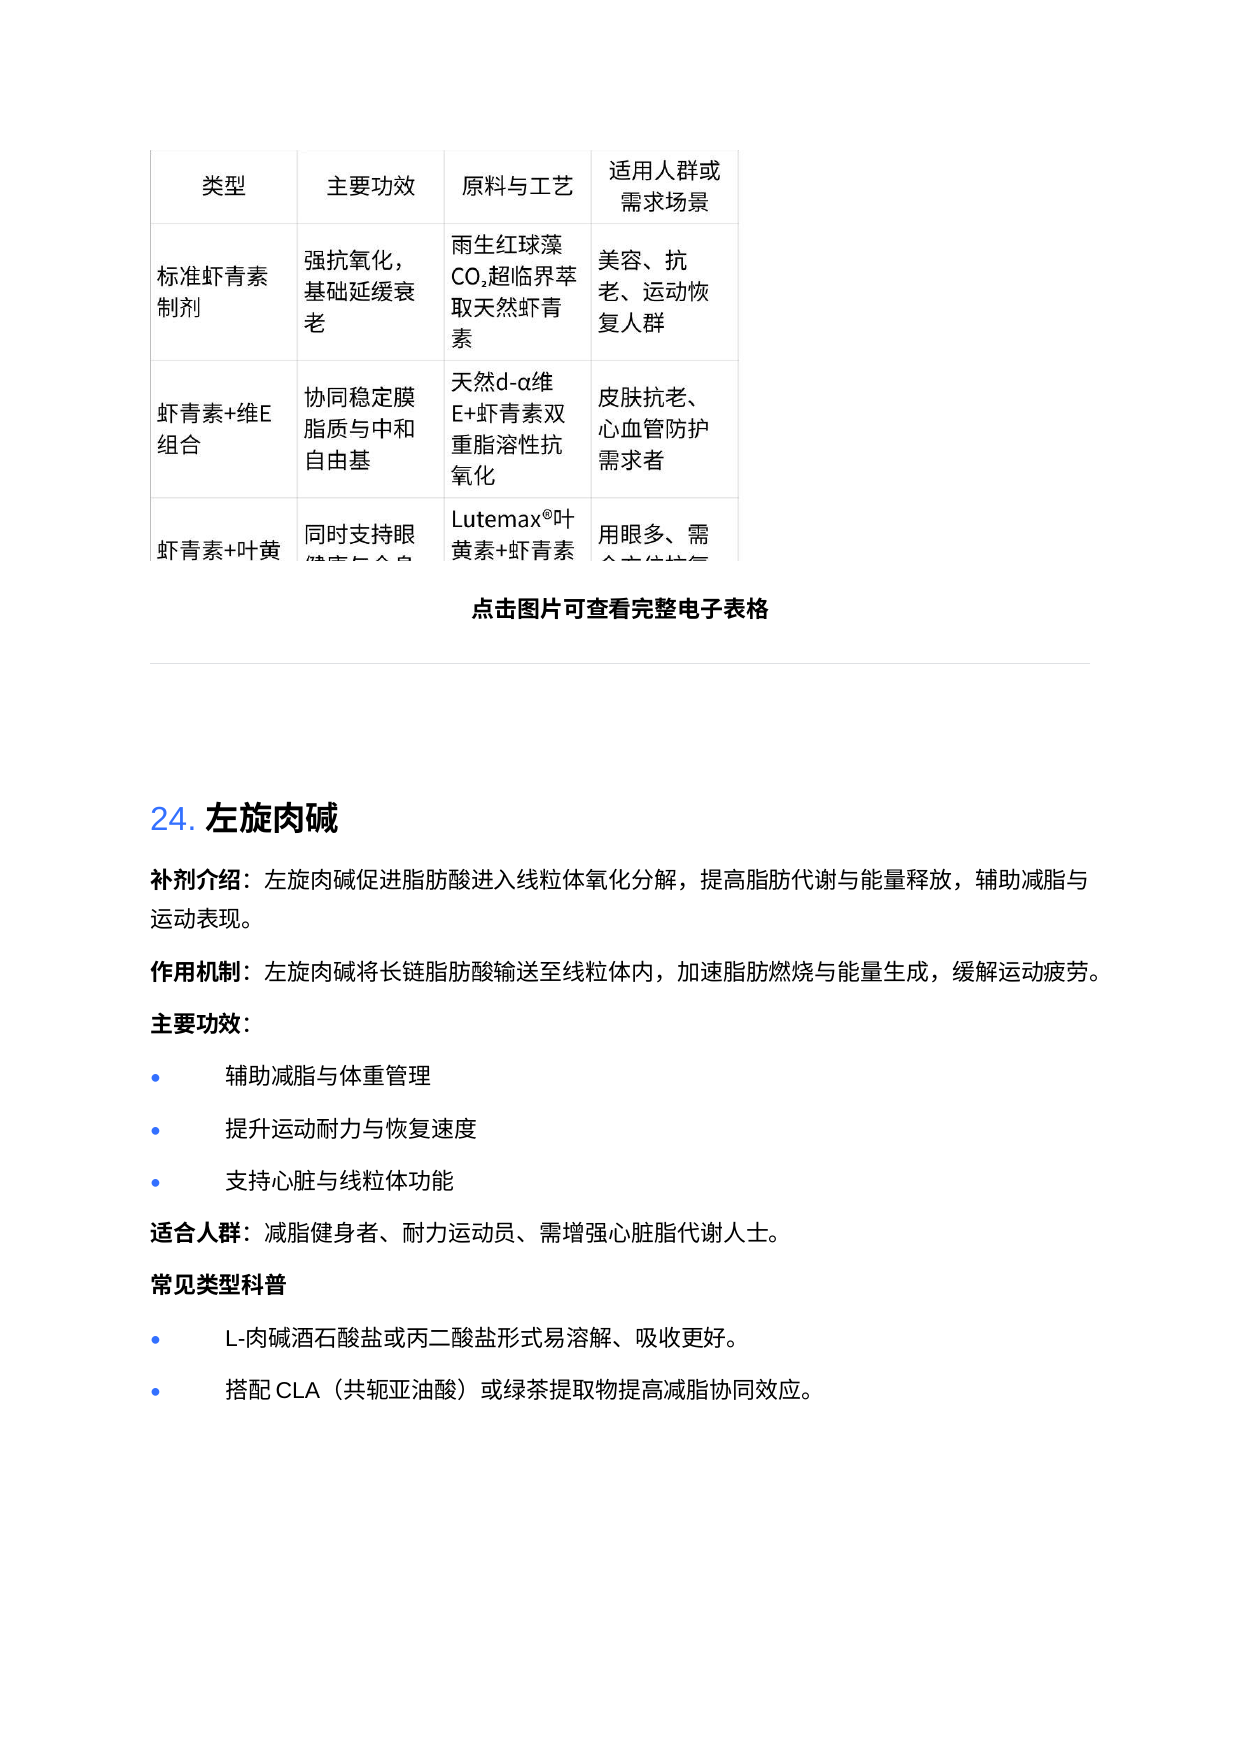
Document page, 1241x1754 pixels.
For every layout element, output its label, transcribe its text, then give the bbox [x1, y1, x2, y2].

text 适合人群：减脂健身者、耐力运动员、需增强心脏脂代谢人士。 [150, 1215, 1090, 1248]
list 辅助减脂与体重管理 [150, 1058, 1090, 1091]
list 支持心脏与线粒体功能 [150, 1163, 1090, 1196]
list 提升运动耐力与恢复速度 [150, 1111, 1090, 1144]
text 点击图片可查看完整电子表格 [150, 591, 1090, 624]
list 搭配CLA（共轭亚油酸）或绿茶提取物提高减脂协同效应。 [150, 1372, 1090, 1405]
list L-肉碱酒石酸盐或丙二酸盐形式易溶解、吸收更好。 [150, 1320, 1090, 1353]
text 主要功效： [150, 1006, 1090, 1039]
picture [150, 150, 1013, 561]
text 作用机制：左旋肉碱将长链脂肪酸输送至线粒体内，加速脂肪燃烧与能量生成，缓解运动疲劳。 [150, 954, 1090, 987]
text 补剂介绍：左旋肉碱促进脂肪酸进入线粒体氧化分解，提高脂肪代谢与能量释放，辅助减脂与运动表现。 [150, 862, 1090, 934]
text 常见类型科普 [150, 1267, 1090, 1301]
text 24. 左旋肉碱 [150, 791, 1090, 839]
